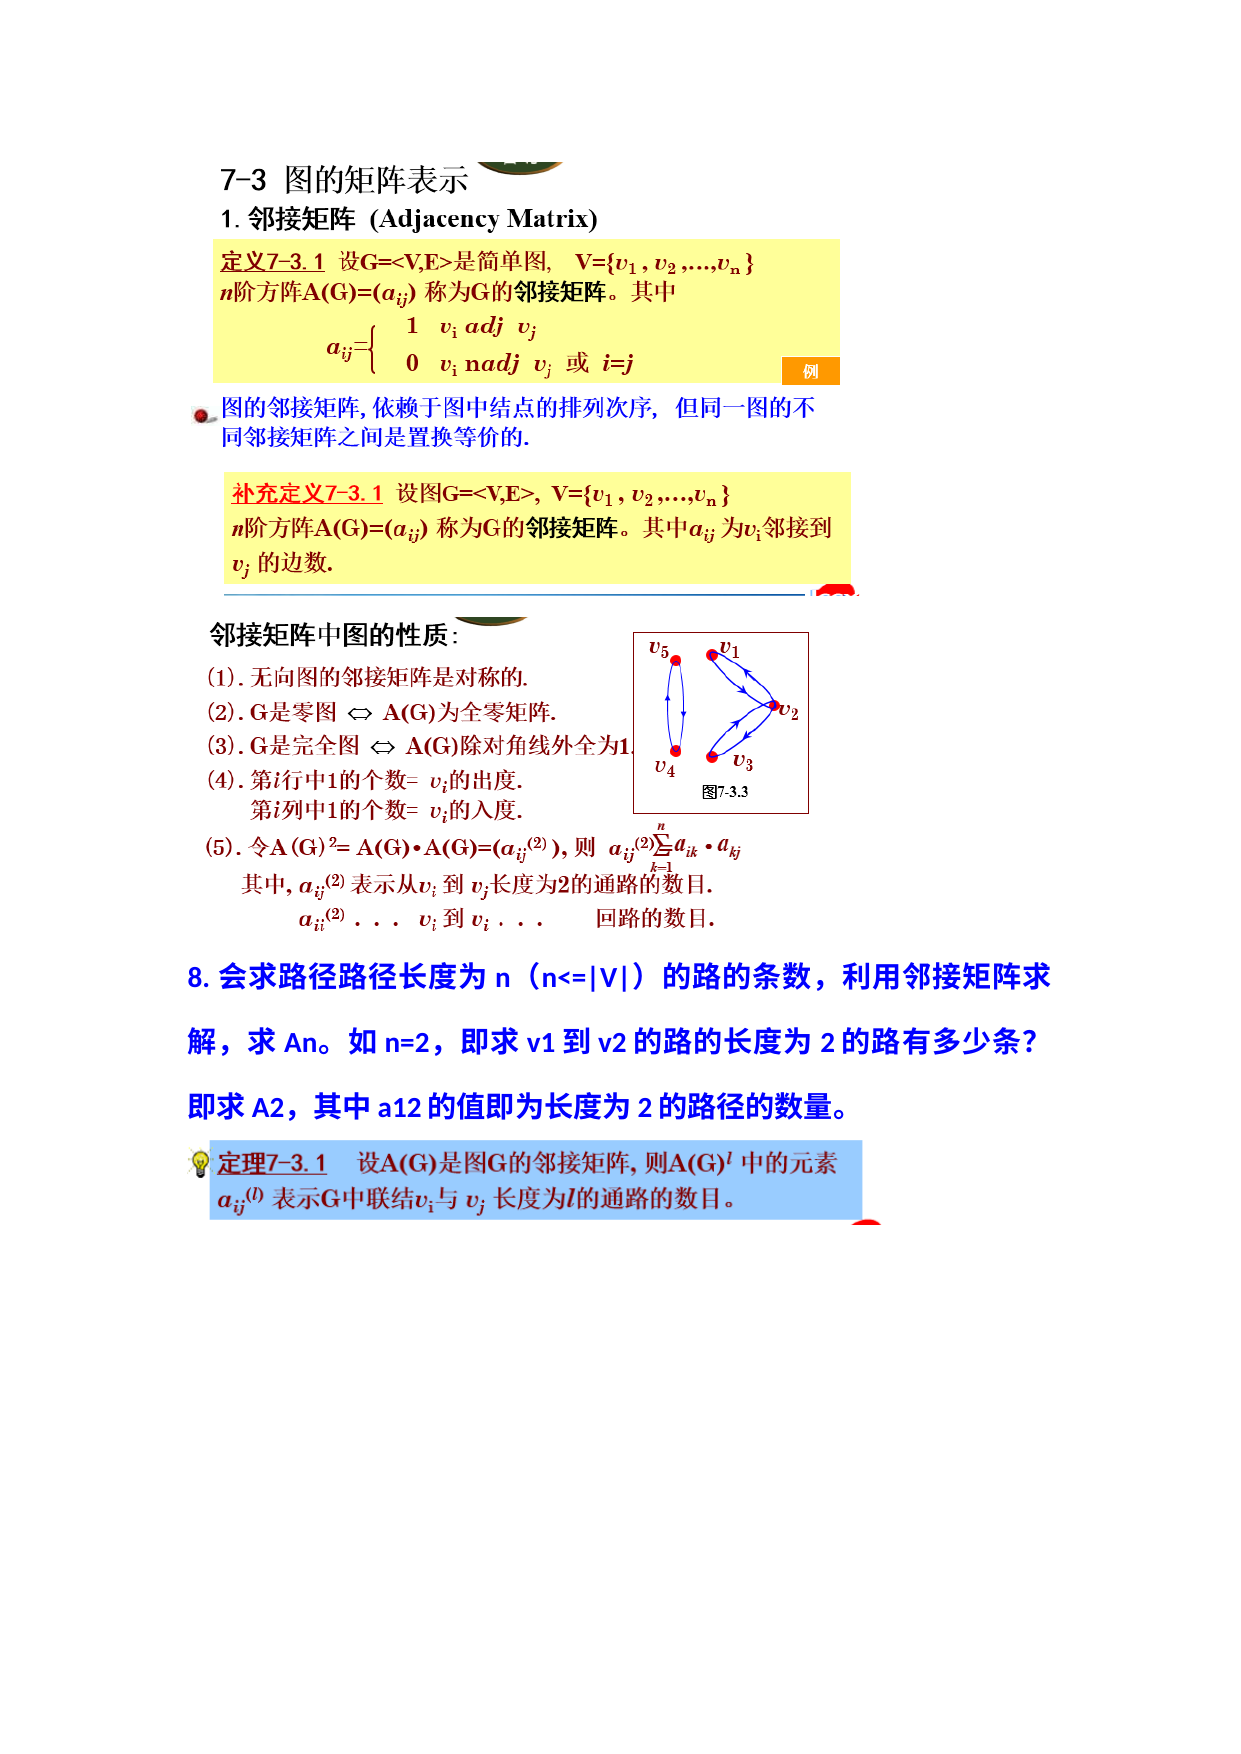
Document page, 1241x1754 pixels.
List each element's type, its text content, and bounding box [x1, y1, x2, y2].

text 8. 会求路径路径长度为n（n<=|V|）的路的条数，利用邻接矩阵求解，求An。如n=2，即求v1到v2的路的长度为2的路有多少条？即求A2，其中a12的值即为长度为2的路径的数量。 [187, 942, 1053, 1137]
picture [187, 617, 814, 939]
picture [187, 162, 860, 596]
picture [187, 1137, 882, 1225]
